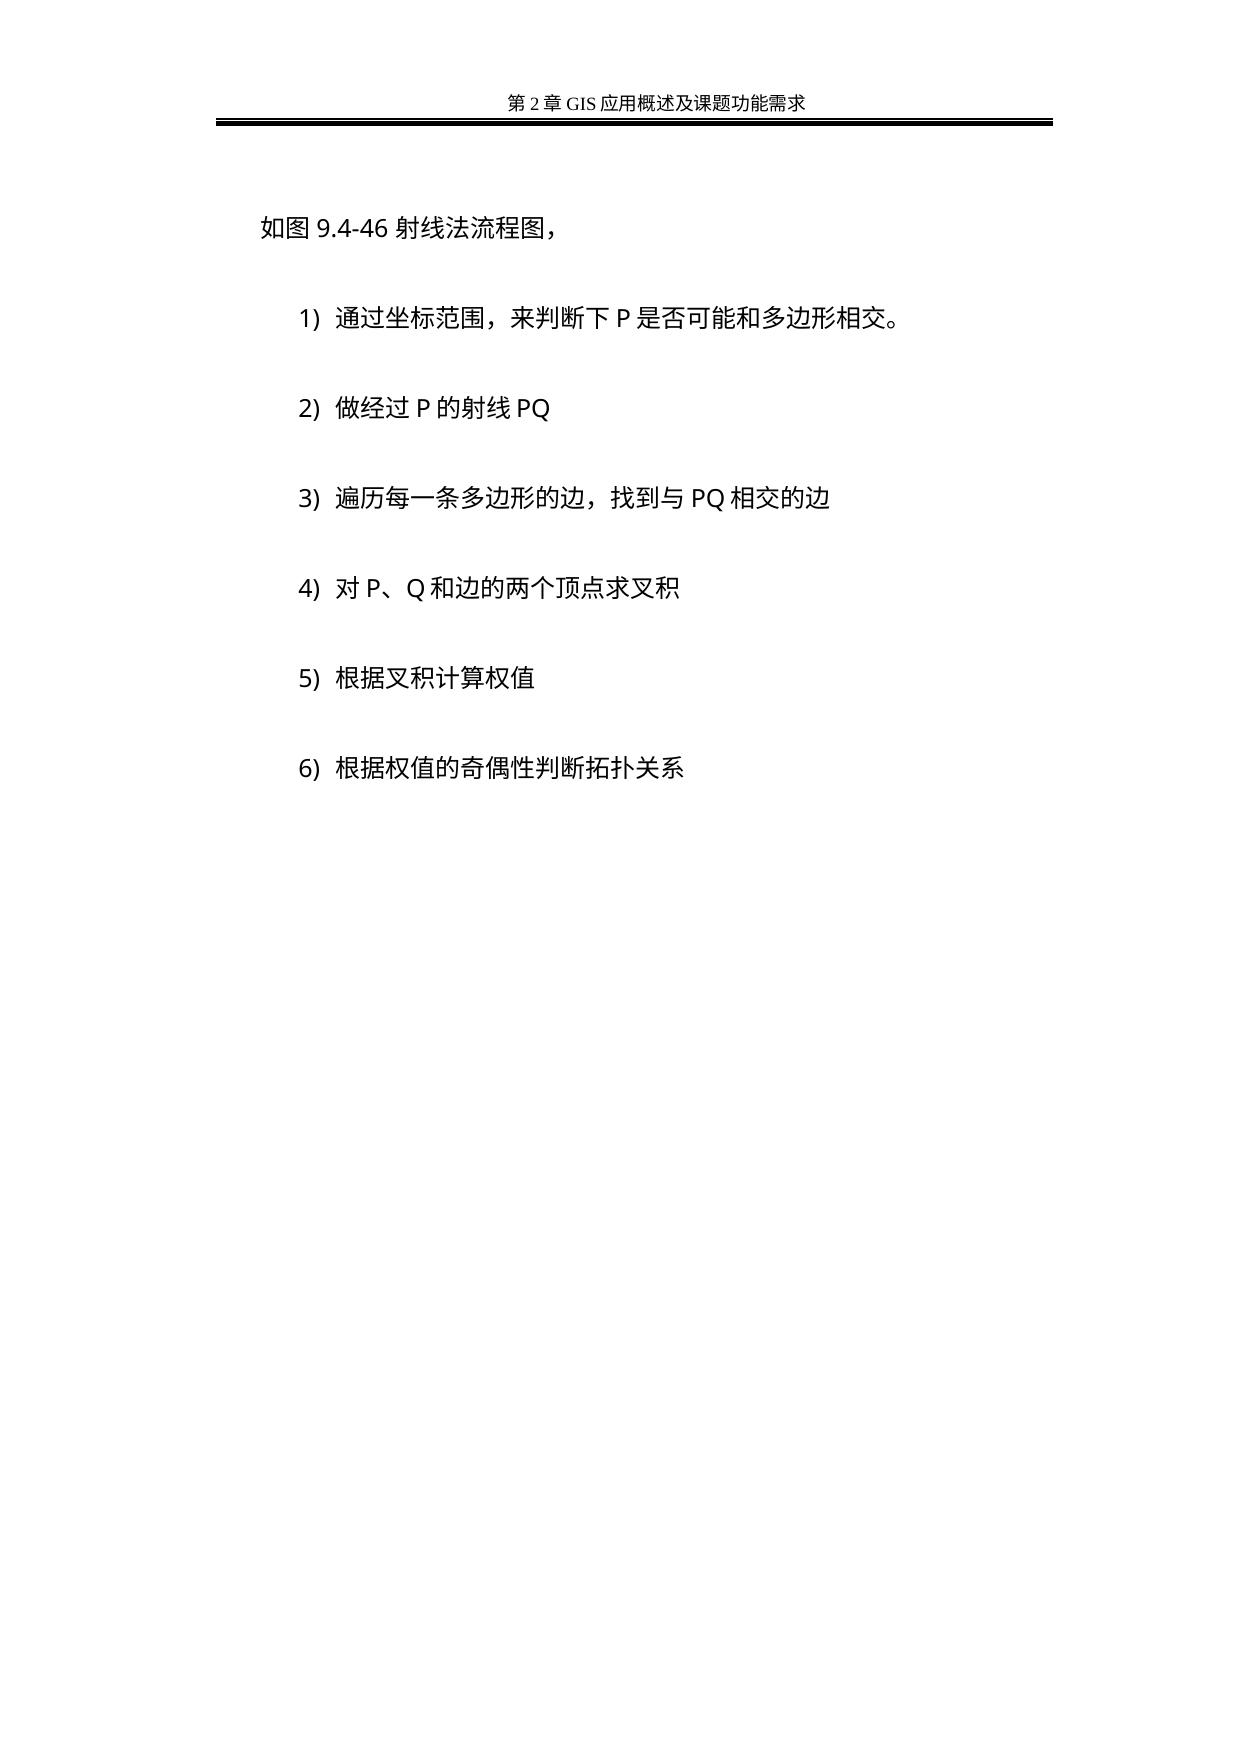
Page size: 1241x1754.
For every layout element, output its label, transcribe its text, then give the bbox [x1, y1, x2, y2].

list 根据叉积计算权值 [298, 644, 1053, 709]
list 根据权值的奇偶性判断拓扑关系 [298, 734, 1053, 799]
list 遍历每一条多边形的边，找到与PQ相交的边 [298, 464, 1053, 529]
list 做经过P的射线PQ [298, 374, 1053, 439]
list 通过坐标范围，来判断下P是否可能和多边形相交。 [298, 284, 1053, 349]
list 对P、Q和边的两个顶点求叉积 [298, 554, 1053, 619]
